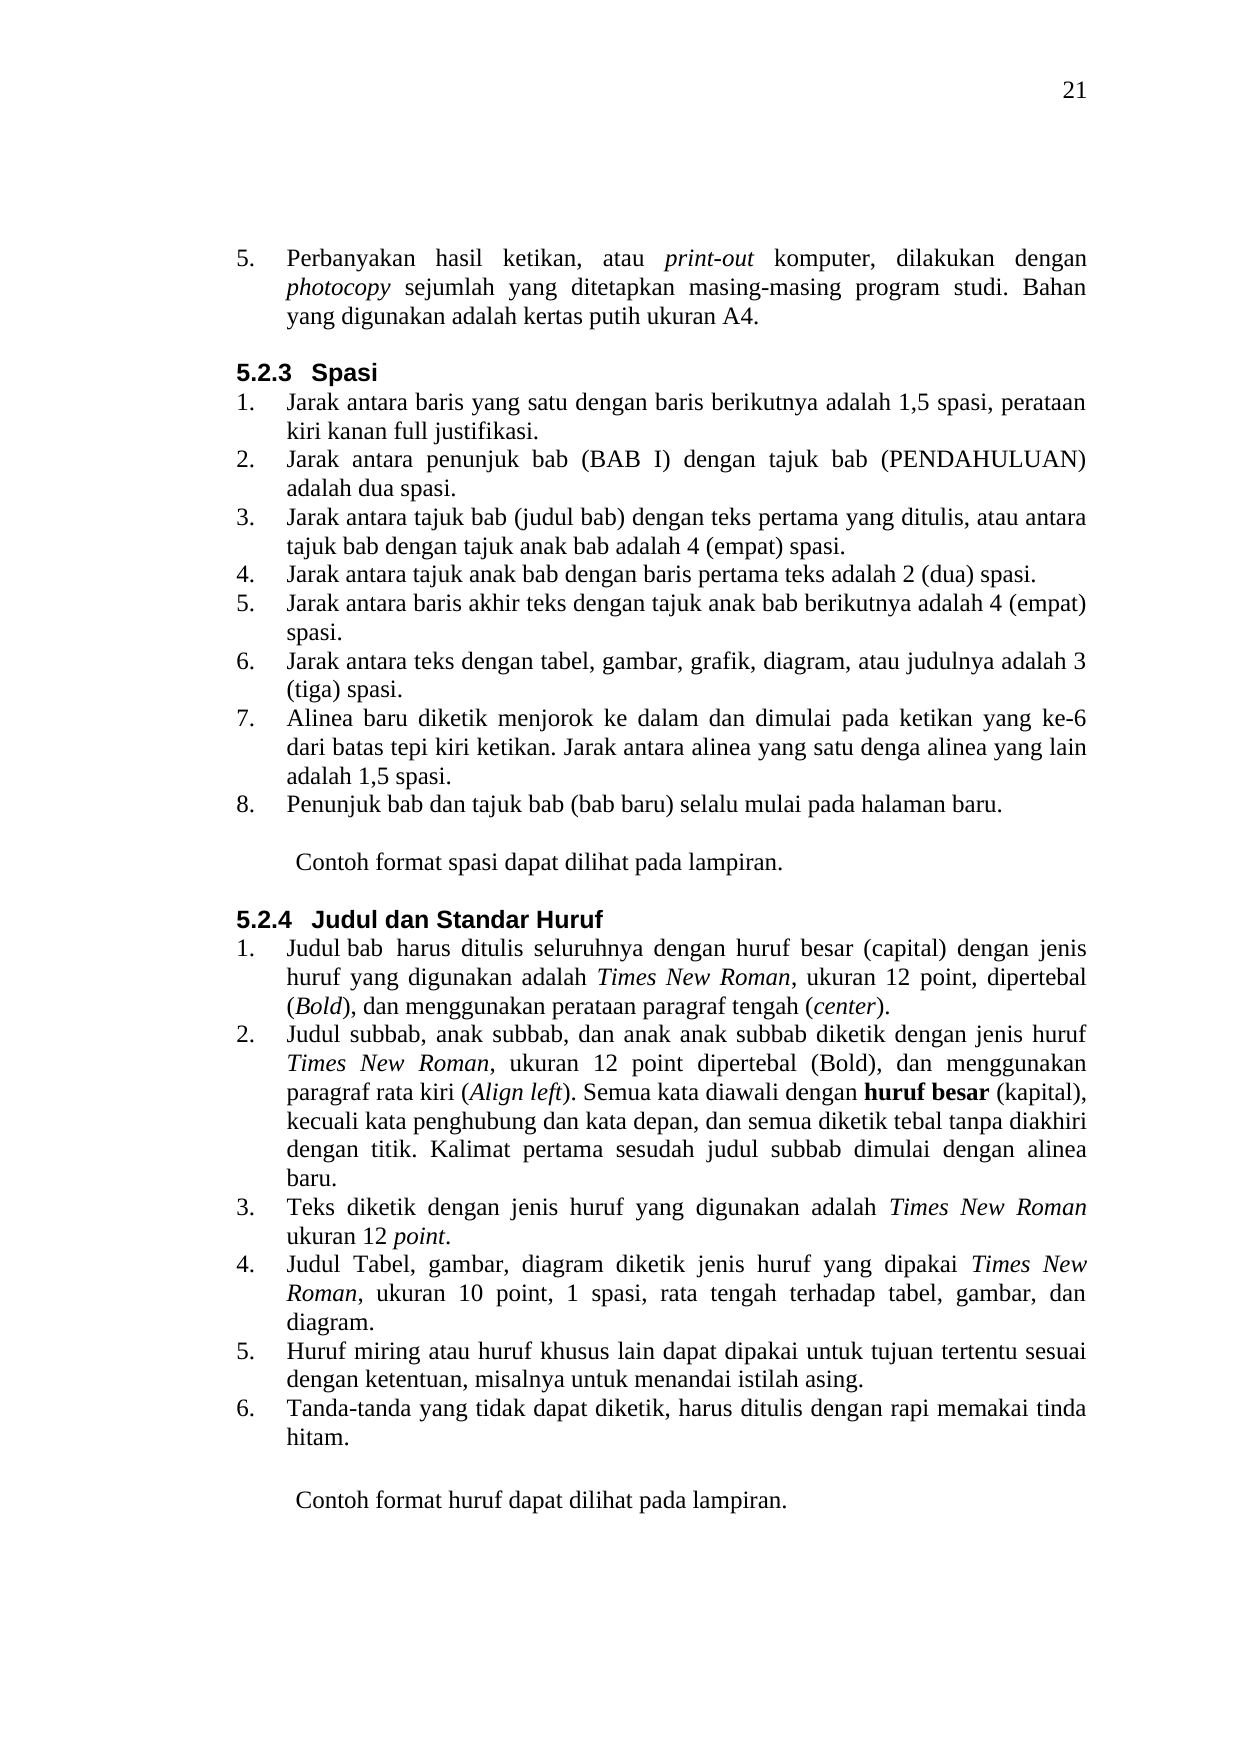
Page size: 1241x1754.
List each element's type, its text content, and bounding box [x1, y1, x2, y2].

list 4. Jarak antara tajuk anak bab dengan baris pertama teks adalah 2 (dua) spasi. [236, 559, 1087, 588]
subtitle 5.2.4 Judul dan Standar Huruf [236, 904, 1087, 933]
list 6. Tanda-tanda yang tidak dapat diketik, harus ditulis dengan rapi memakai tinda hitam. [236, 1393, 1087, 1451]
list 6. Jarak antara teks dengan tabel, gambar, grafik, diagram, atau judulnya adalah 3 (tiga) spasi. [236, 646, 1087, 703]
list 4. Judul Tabel, gambar, diagram diketik jenis huruf yang dipakai Times New Roman, ukuran 10 point, 1 spasi, rata tengah terhadap tabel, gambar, dan diagram. [236, 1249, 1087, 1336]
text Contoh format spasi dapat dilihat pada lampiran. [236, 847, 1087, 876]
list 5. Jarak antara baris akhir teks dengan tajuk anak bab berikutnya adalah 4 (empat) spasi. [236, 588, 1087, 646]
list 2. Judul subbab, anak subbab, dan anak anak subbab diketik dengan jenis huruf Times New Roman, ukuran 12 point dipertebal (Bold), dan menggunakan paragraf rata kiri (Align left). Semua kata diawali dengan huruf besar (kapital), kecuali kata penghubung dan kata depan, dan semua diketik tebal tanpa diakhiri dengan titik. Kalimat pertama sesudah judul subbab dimulai dengan alinea baru. [236, 1019, 1087, 1192]
list 7. Alinea baru diketik menjorok ke dalam dan dimulai pada ketikan yang ke-6 dari batas tepi kiri ketikan. Jarak antara alinea yang satu denga alinea yang lain adalah 1,5 spasi. [236, 703, 1087, 789]
list 3. Teks diketik dengan jenis huruf yang digunakan adalah Times New Roman ukuran 12 point. [236, 1192, 1087, 1249]
list 1. Jarak antara baris yang satu dengan baris berikutnya adalah 1,5 spasi, perataan kiri kanan full justifikasi. [236, 387, 1087, 444]
list 2. Jarak antara penunjuk bab (BAB I) dengan tajuk bab (PENDAHULUAN) adalah dua spasi. [236, 444, 1087, 502]
list 8. Penunjuk bab dan tajuk bab (bab baru) selalu mulai pada halaman baru. [236, 789, 1087, 818]
list 1. Judul bab harus ditulis seluruhnya dengan huruf besar (capital) dengan jenis huruf yang digunakan adalah Times New Roman, ukuran 12 point, dipertebal (Bold), dan menggunakan perataan paragraf tengah (center). [236, 933, 1087, 1019]
subtitle 5.2.3 Spasi [236, 358, 1087, 387]
list 3. Jarak antara tajuk bab (judul bab) dengan teks pertama yang ditulis, atau antara tajuk bab dengan tajuk anak bab adalah 4 (empat) spasi. [236, 502, 1087, 559]
text Contoh format huruf dapat dilihat pada lampiran. [236, 1486, 1087, 1514]
list 5. Huruf miring atau huruf khusus lain dapat dipakai untuk tujuan tertentu sesuai dengan ketentuan, misalnya untuk menandai istilah asing. [236, 1336, 1087, 1393]
list 5. Perbanyakan hasil ketikan, atau print-out komputer, dilakukan dengan photocopy sejumlah yang ditetapkan masing-masing program studi. Bahan yang digunakan adalah kertas putih ukuran A4. [236, 243, 1087, 329]
